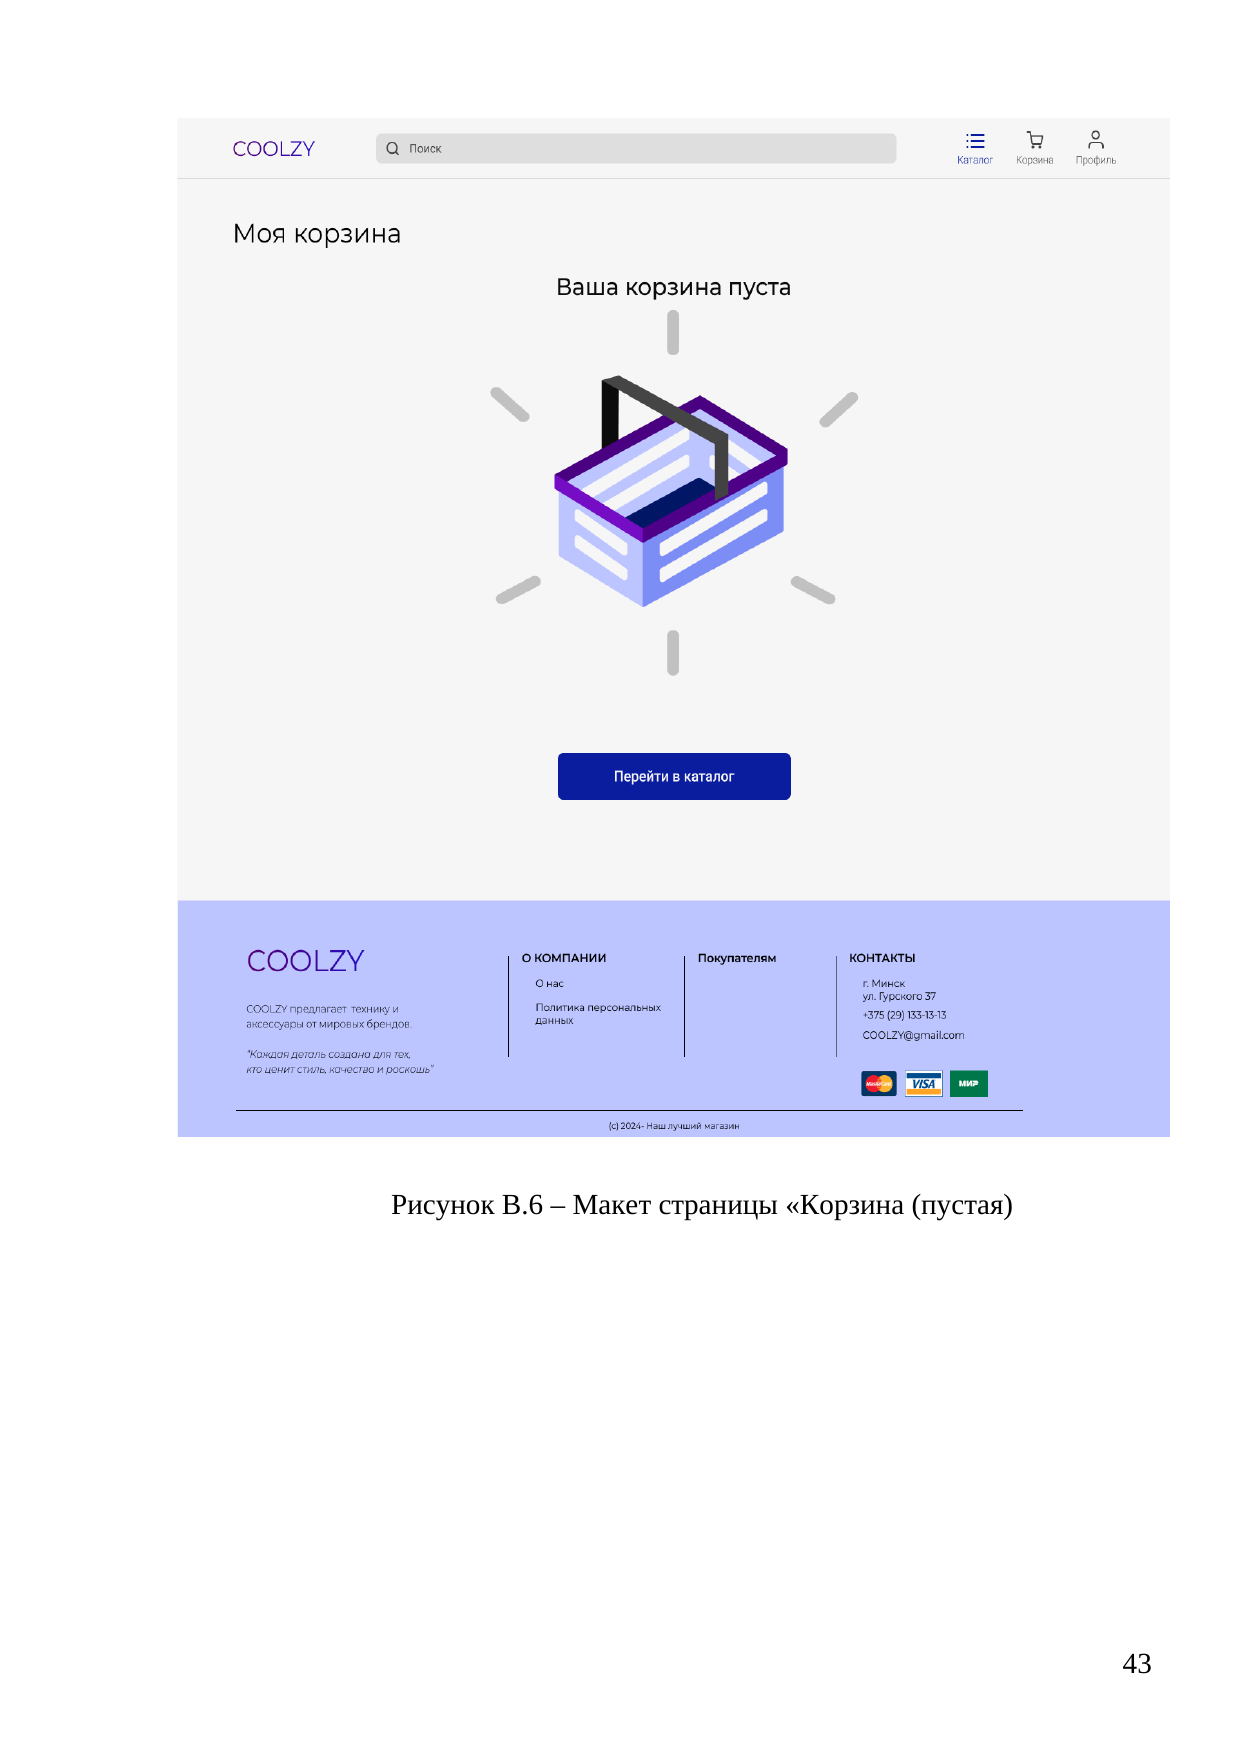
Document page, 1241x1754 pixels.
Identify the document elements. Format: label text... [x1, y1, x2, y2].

text Макет страницы «Корзина (пустая) [177, 1187, 1152, 1220]
picture [177, 118, 1170, 1137]
